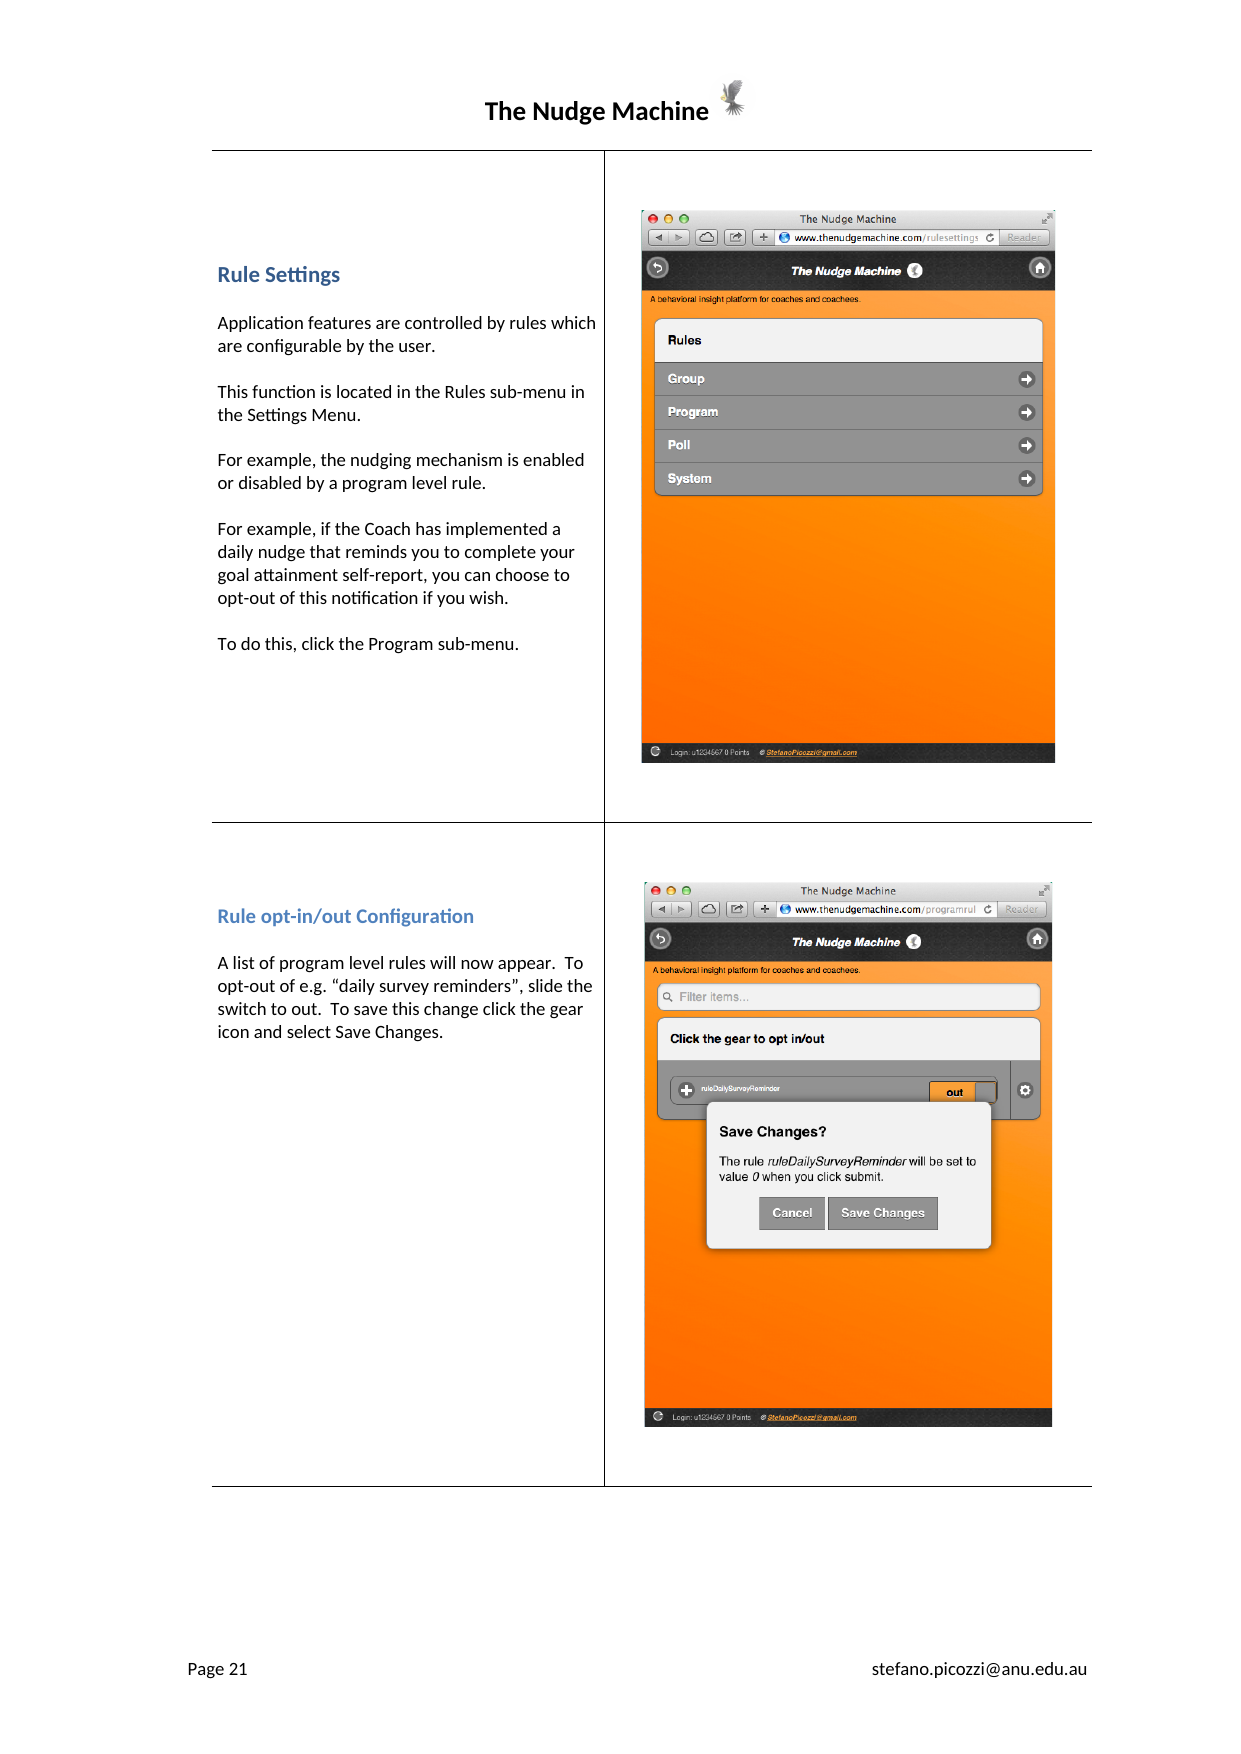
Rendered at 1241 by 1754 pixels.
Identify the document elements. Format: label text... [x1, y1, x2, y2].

table_cell Rule opt-in/out Configuration A list of program level rules will now appear. To opt-out of e.g. “daily survey reminders”, slide the switch to out. To save this change click the gear icon and select Save Changes. [212, 823, 604, 1486]
picture [709, 73, 756, 121]
table_cell [605, 151, 1092, 822]
table_cell Rule Settings Application features are controlled by rules which are configurable by the user. This function is located in the Rules sub-menu in the Settings Menu. For example, the nudging mechanism is enabled or disabled by a program level rule. For example, if the Coach has implemented a daily nudge that reminds you to complete your goal attainment self-report, you can choose to opt-out of this notification if you wish. To do this, click the Program sub-menu. [212, 151, 604, 822]
picture [641, 210, 1055, 763]
picture [644, 882, 1053, 1427]
table_cell [605, 823, 1092, 1486]
